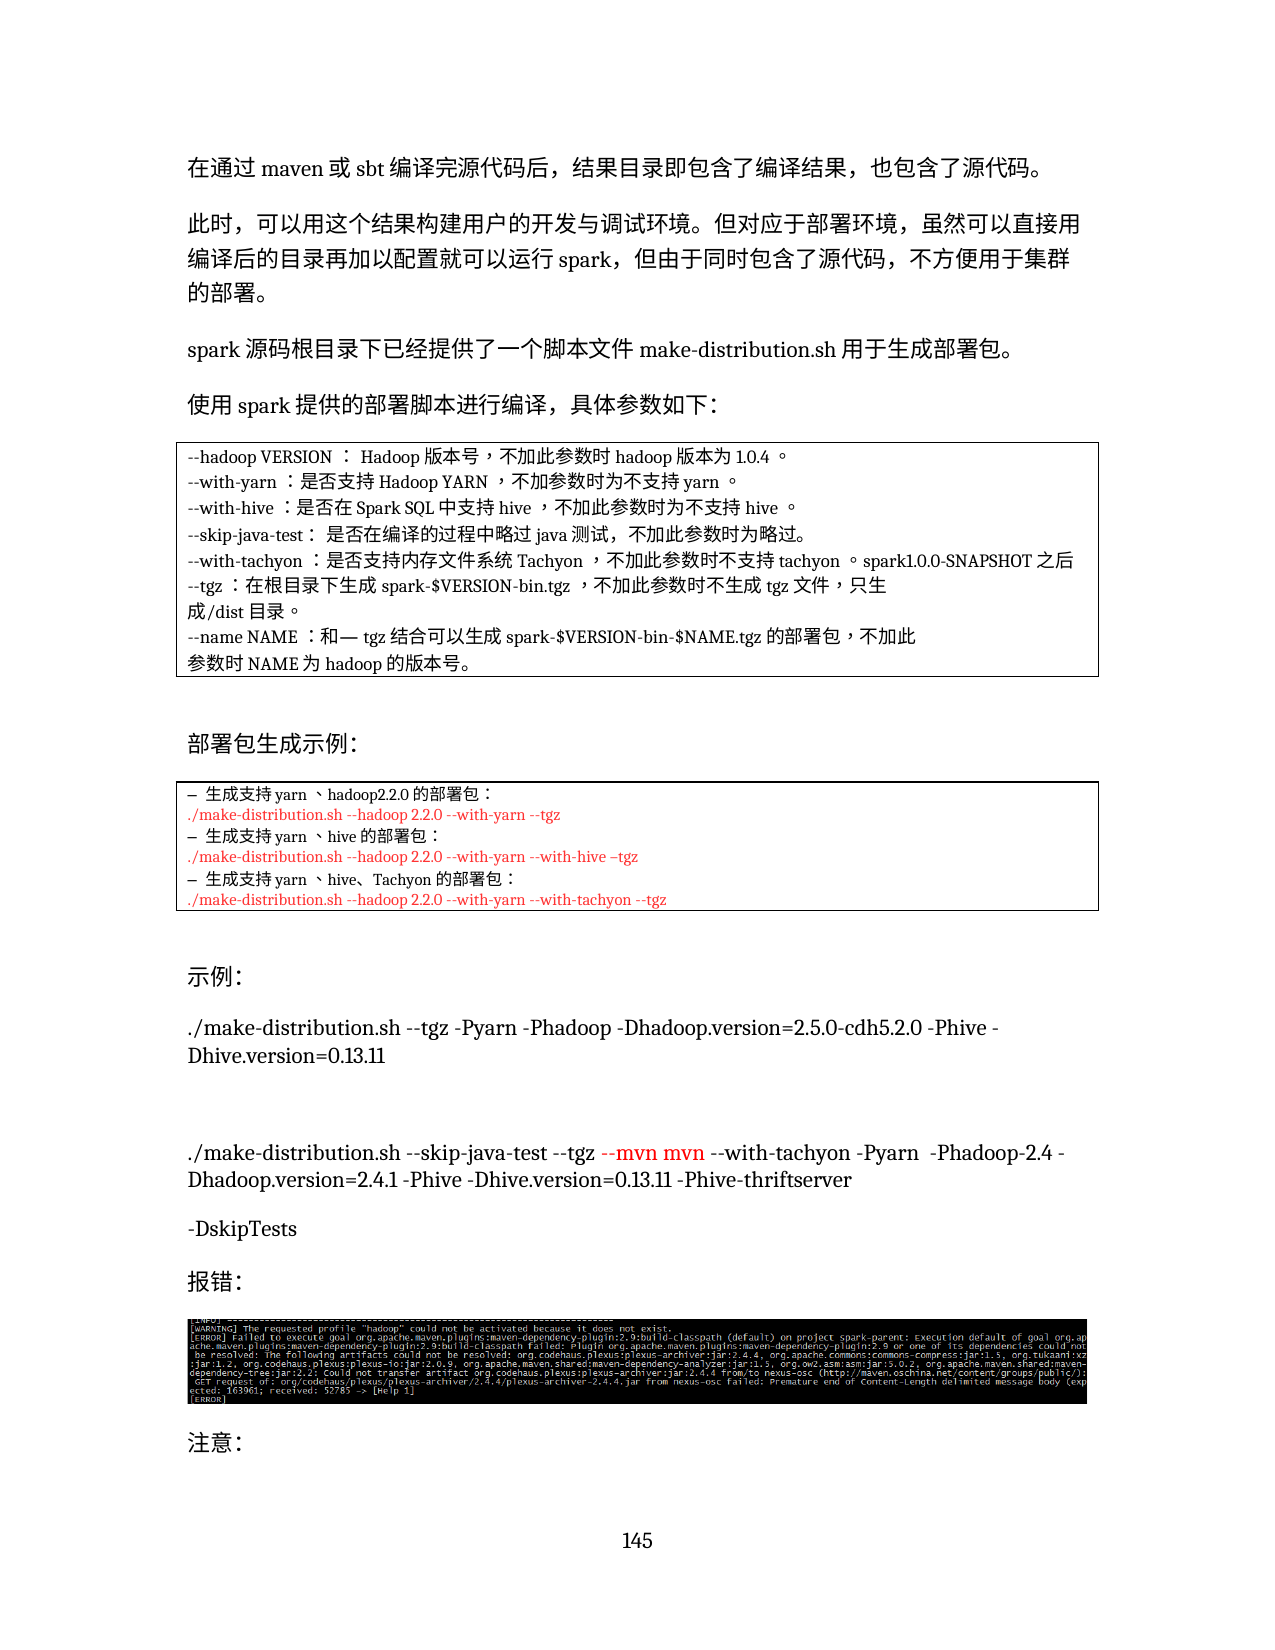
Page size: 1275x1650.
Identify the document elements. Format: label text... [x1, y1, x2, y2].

text 此时，可以用这个结果构建用户的开发与调试环境。但对应于部署环境，虽然可以直接用编译后的目录再加以配置就可以运行spark，但由于同时包含了源代码，不方便用于集群的部署。 [187, 206, 1087, 308]
text 注意： [187, 1425, 1087, 1458]
text ./make-distribution.sh --skip-java-test --tgz --mvn mvn --with-tachyon -Pyarn -Phadoop-2.4 -Dhadoop.version=2.4.1 -Phive -Dhive.version=0.13.11 -Phive-thriftserver [187, 1139, 1087, 1193]
text 部署包生成示例： [187, 726, 1087, 759]
text -DskipTests [187, 1215, 1087, 1242]
picture [187, 1319, 1088, 1404]
text 使用spark提供的部署脚本进行编译，具体参数如下： [187, 386, 1087, 420]
text 在通过maven或sbt编译完源代码后，结果目录即包含了编译结果，也包含了源代码。 [187, 150, 1087, 183]
text spark源码根目录下已经提供了一个脚本文件make-distribution.sh用于生成部署包。 [187, 331, 1087, 364]
table_header – 生成支持yarn 、hadoop2.2.0 的部署包： ./make-distribution.sh --hadoop 2.2.0 --with-yarn --tgz – 生成支持yarn 、hive 的部署包： ./make-distribution.sh --hadoop 2.2.0 --with-yarn --with-hive –tgz – 生成支持yarn 、hive、Tachyon 的部署包： ./make-distribution.sh --hadoop 2.2.0 --with-yarn --with-tachyon --tgz [177, 783, 1098, 910]
text 报错： [187, 1264, 1087, 1297]
text 示例： [187, 959, 1087, 992]
text ./make-distribution.sh --tgz -Pyarn -Phadoop -Dhadoop.version=2.5.0-cdh5.2.0 -Phive -Dhive.version=0.13.11 [187, 1015, 1087, 1069]
table_header --hadoop VERSION ： Hadoop 版本号，不加此参数时hadoop 版本为1.0.4 。 --with-yarn ：是否支持Hadoop YARN ，不加参数时为不支持yarn 。 --with-hive ：是否在Spark SQL 中支持hive ，不加此参数时为不支持hive 。 --skip-java-test ：是否在编译的过程中略过java 测试，不加此参数时为略过。 --with-tachyon ：是否支持内存文件系统Tachyon ，不加此参数时不支持tachyon 。spark1.0.0-SNAPSHOT之后 --tgz ：在根目录下生成 spark-$VERSION-bin.tgz ，不加此参数时不生成tgz 文件，只生 成/dist 目录。 --name NAME ：和— tgz 结合可以生成spark-$VERSION-bin-$NAME.tgz 的部署包，不加此 参数时NAME 为hadoop 的版本号。 [177, 443, 1098, 676]
